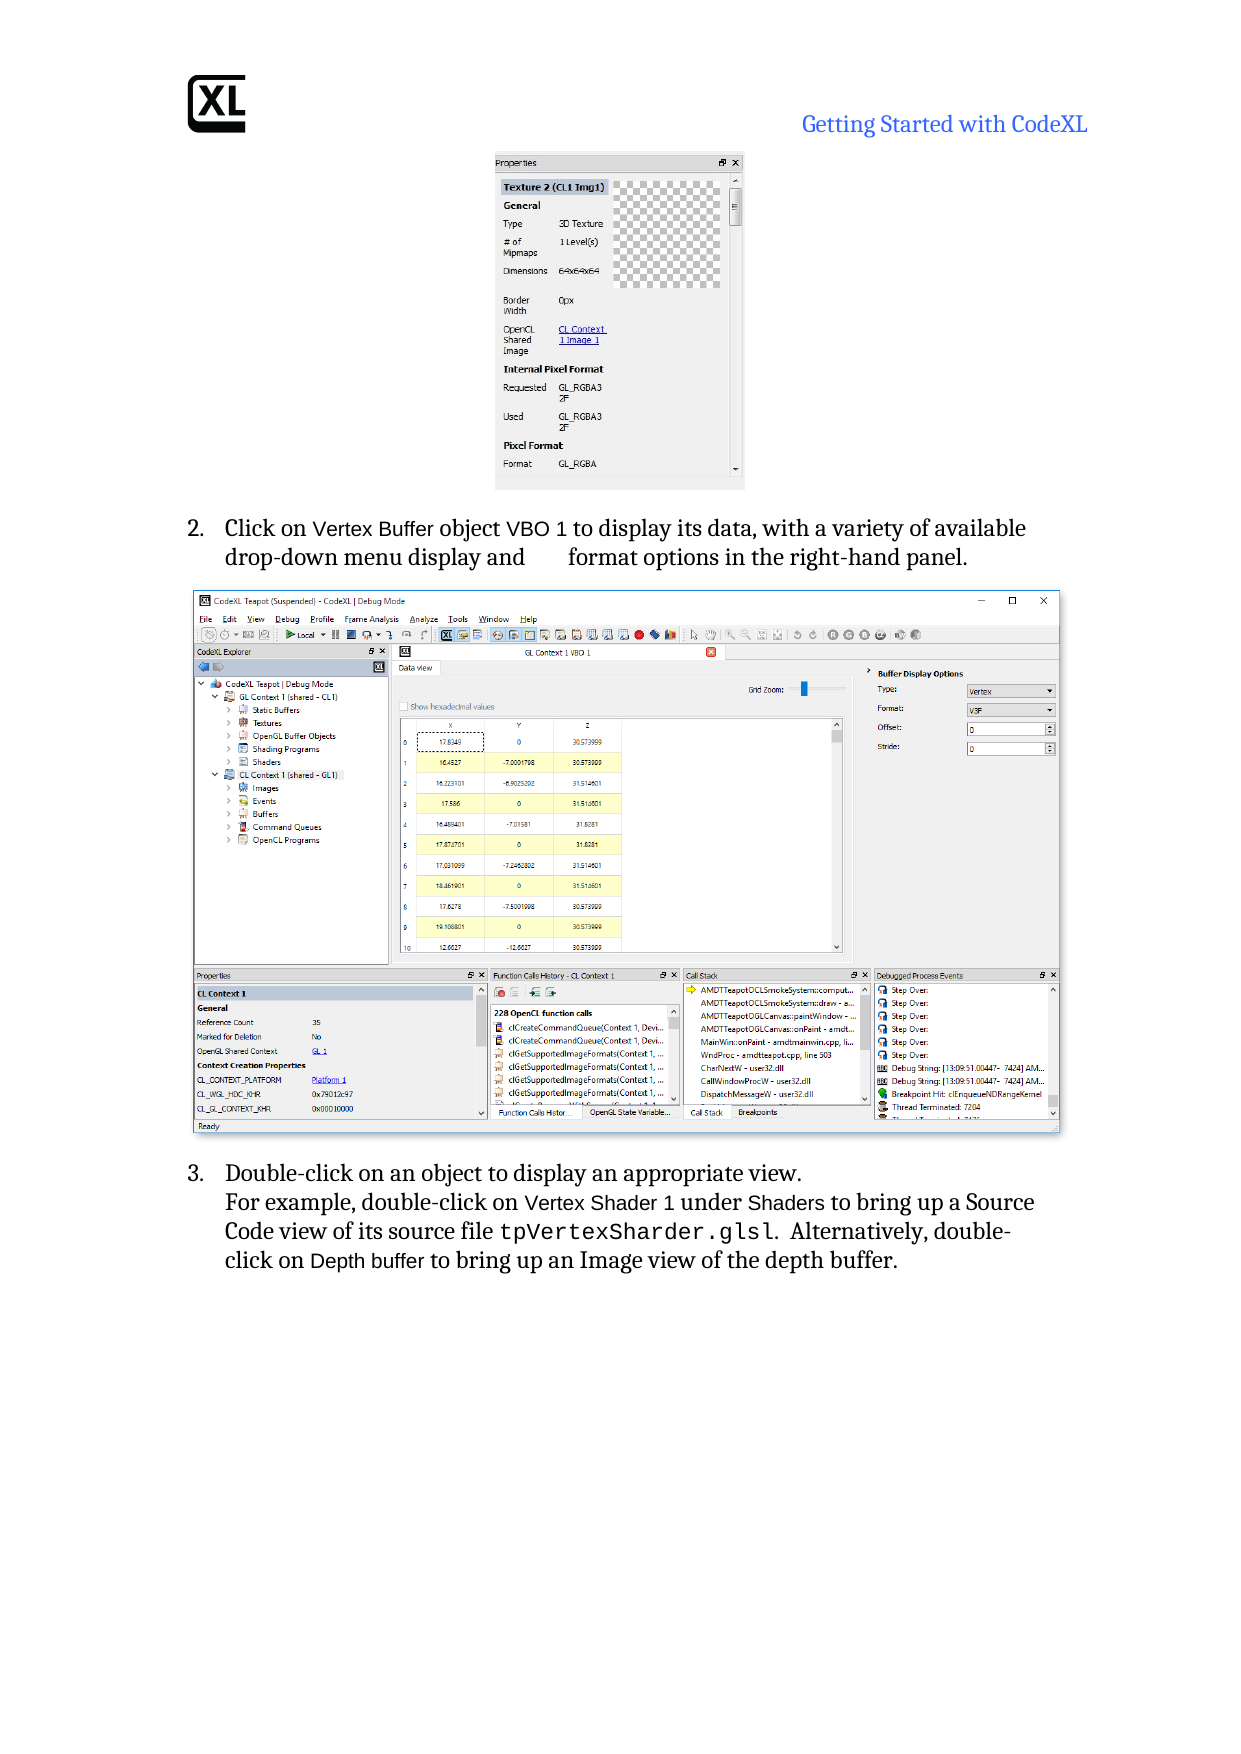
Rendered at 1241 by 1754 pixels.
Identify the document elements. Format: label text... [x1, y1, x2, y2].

picture [187, 75, 246, 133]
picture [193, 590, 1060, 1133]
list Click on Vertex Buffer object VBO 1 to display its data, with a variety of available drop-down menu display and format options in the right-hand panel. [187, 514, 1053, 572]
list Double-click on an object to display an appropriate view. For example, double-click on Vertex Shader 1 under Shaders to bring up a Source Code view of its source file tpVertexSharder.glsl. Alternatively, double-click on Depth buffer to bring up an Image view of the depth buffer. [187, 1159, 1053, 1275]
picture [495, 151, 745, 490]
